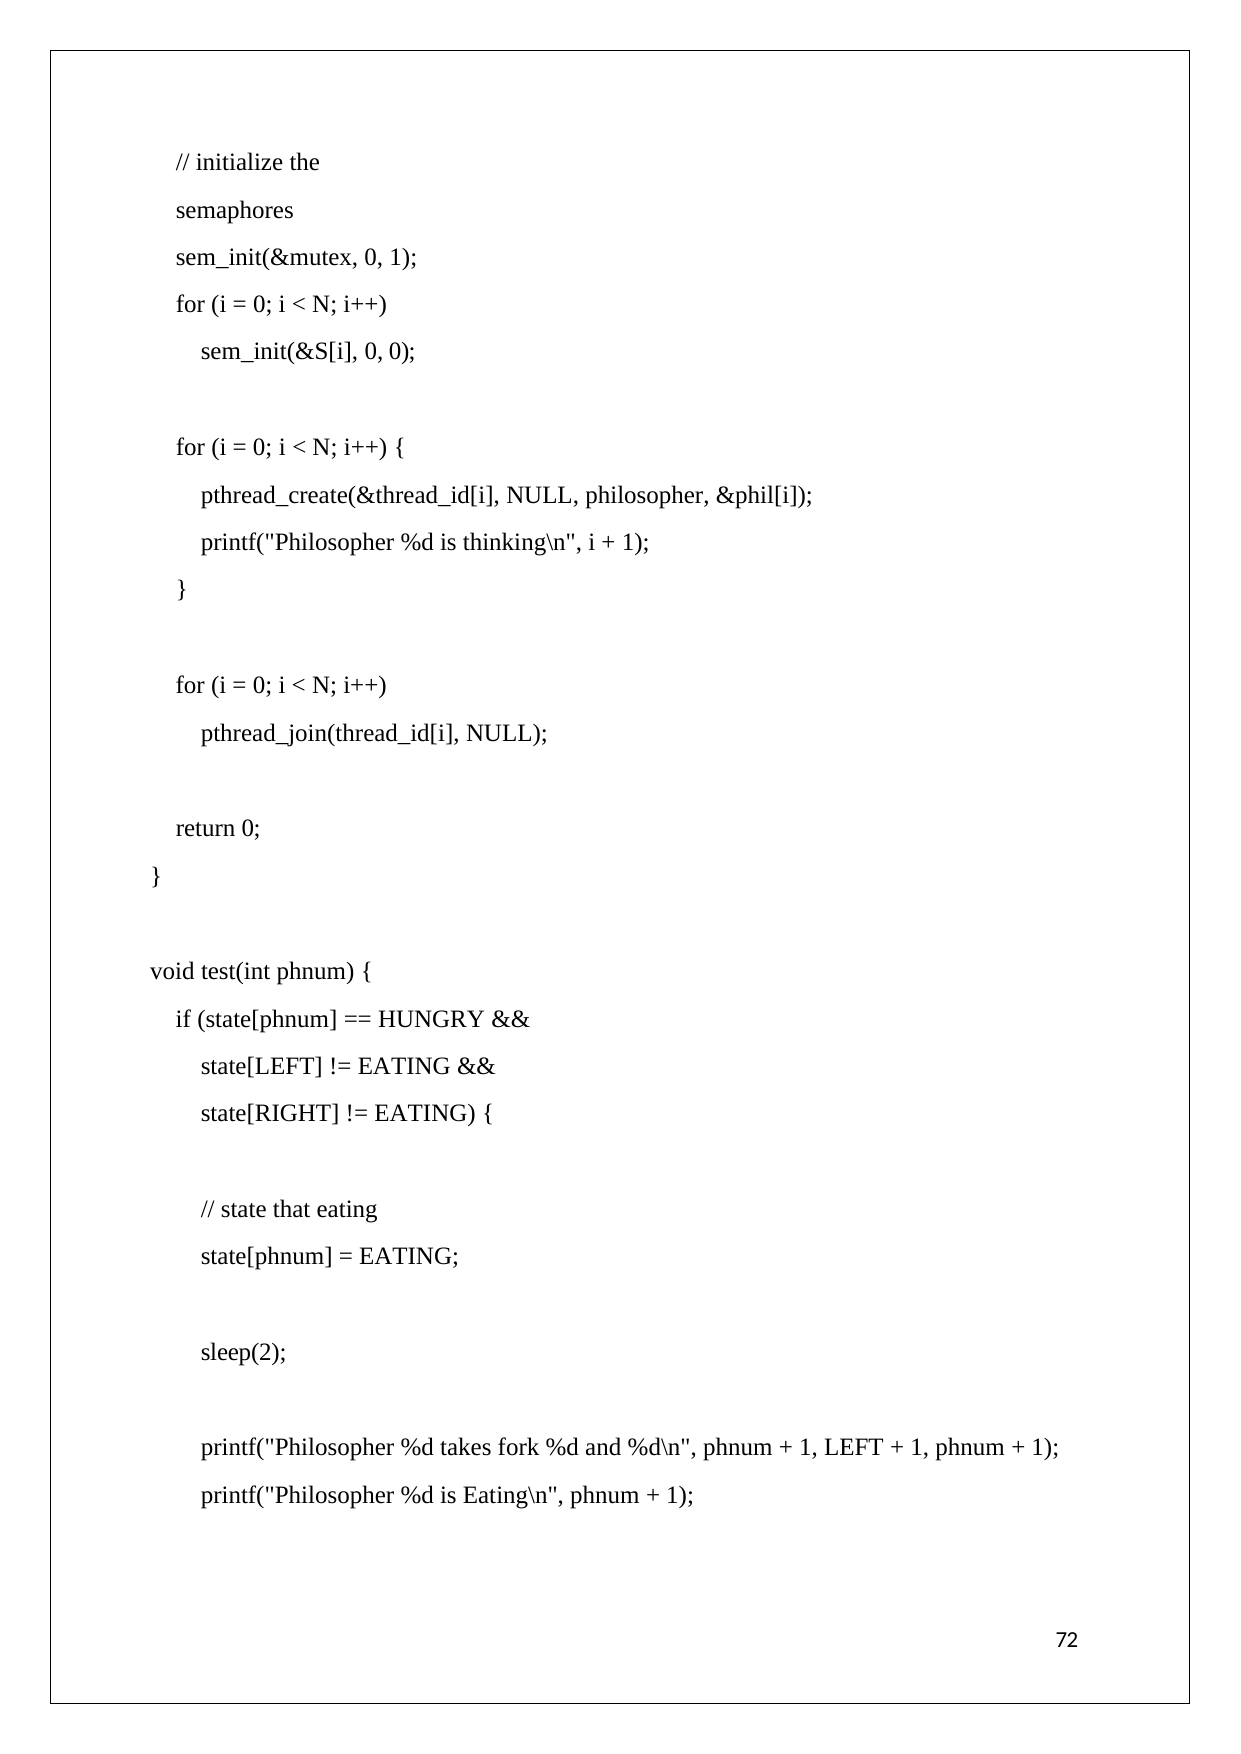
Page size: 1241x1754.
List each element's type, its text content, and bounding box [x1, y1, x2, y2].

text } [176, 575, 1128, 603]
text // initialize the semaphores sem_init(&mutex, 0, 1); for (i = 0; i < N; i++) [176, 147, 444, 318]
text for (i = 0; i < N; i++) pthread_join(thread_id[i], NULL); [175, 670, 548, 746]
text sleep(2); [201, 1337, 1128, 1366]
text void test(int phnum) { [150, 956, 1128, 985]
text // state that eating state[phnum] = EATING; [201, 1194, 495, 1270]
text printf("Philosopher %d takes fork %d and %d\n", phnum + 1, LEFT + 1, phnum + 1); printf("Philosopher %d is Eating\n", phnum + 1); [201, 1432, 1088, 1508]
text sem_init(&S[i], 0, 0); [201, 337, 1128, 366]
text pthread_create(&thread_id[i], NULL, philosopher, &phil[i]); printf("Philosopher %d is thinking\n", i + 1); [201, 480, 846, 556]
text for (i = 0; i < N; i++) { [176, 432, 1128, 461]
text } [150, 861, 1128, 889]
text return 0; [176, 813, 1128, 842]
text if (state[phnum] == HUNGRY && state[LEFT] != EATING && state[RIGHT] != EATING) { [175, 1004, 554, 1127]
